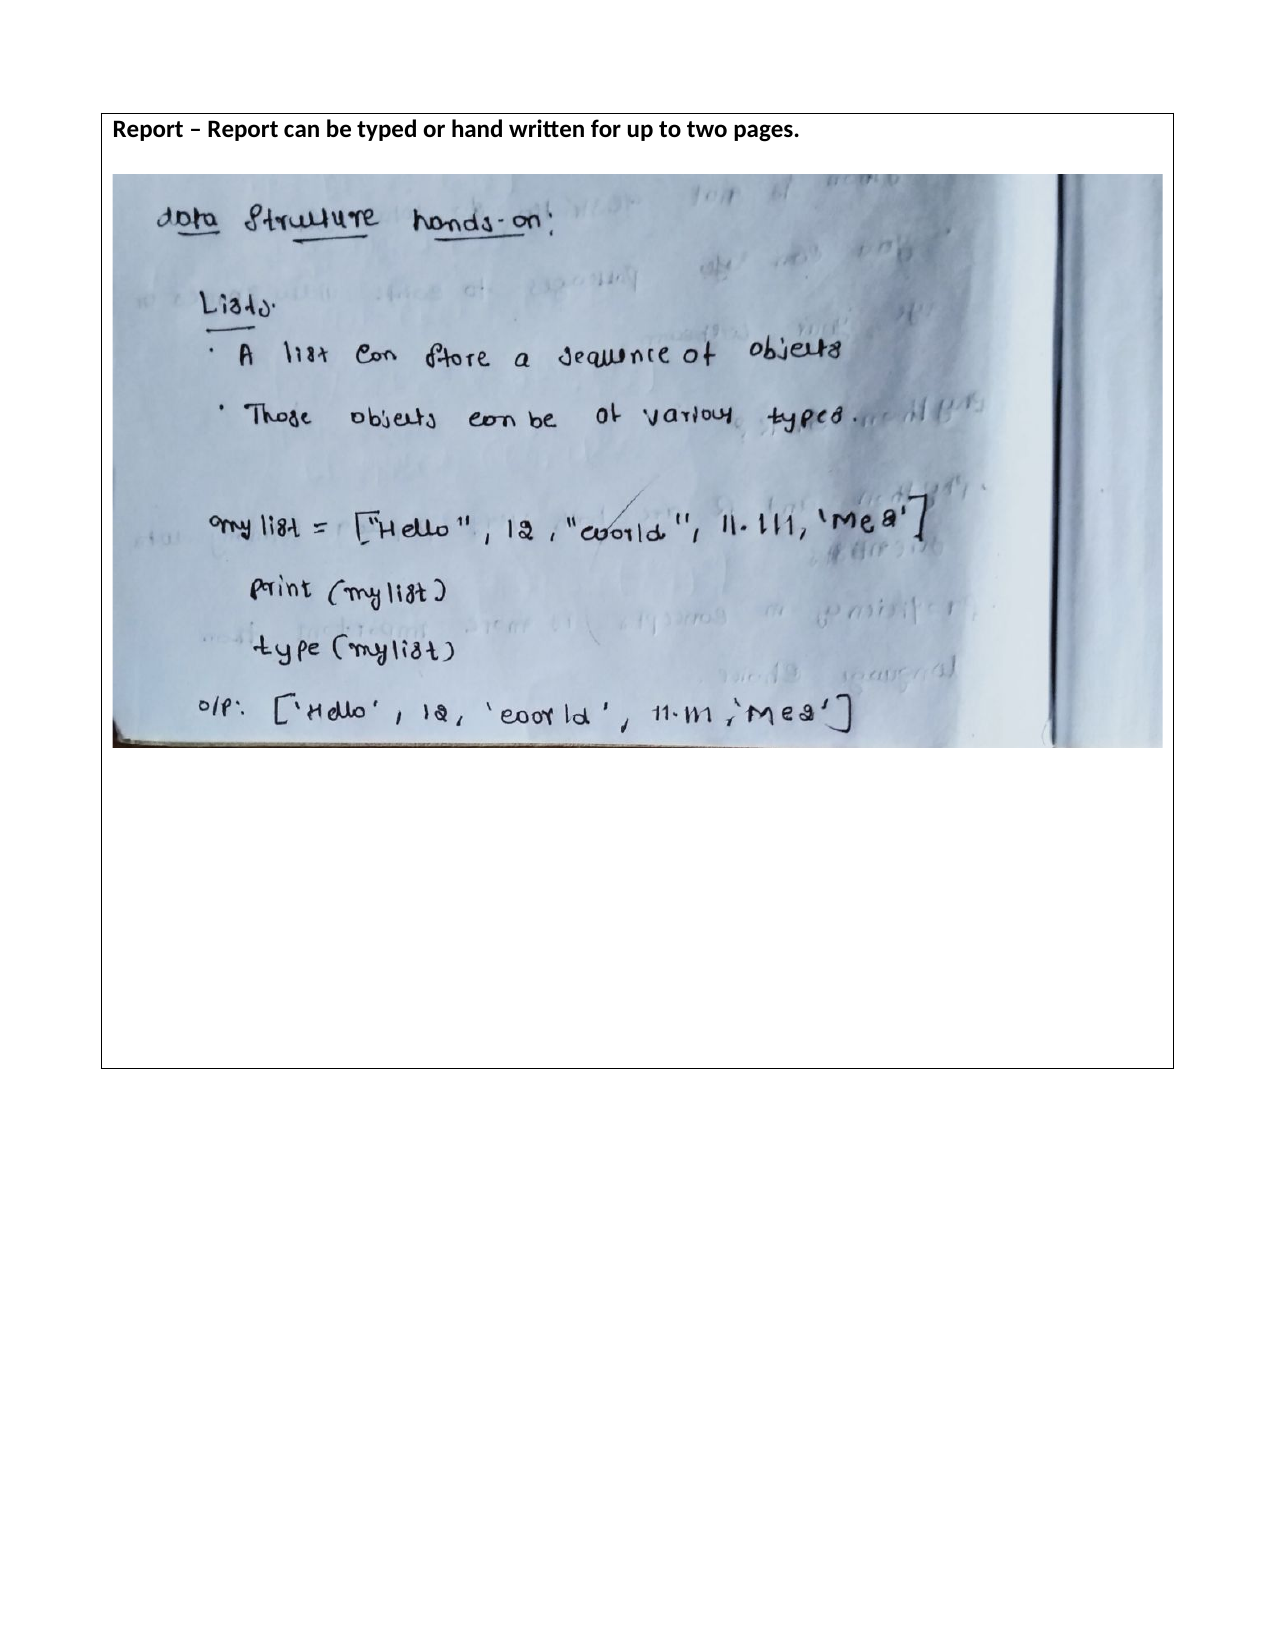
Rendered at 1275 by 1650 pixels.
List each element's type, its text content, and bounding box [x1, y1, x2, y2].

picture [112, 174, 1163, 748]
table_cell Report – Report can be typed or hand written for up to two pages. [102, 114, 1173, 1068]
